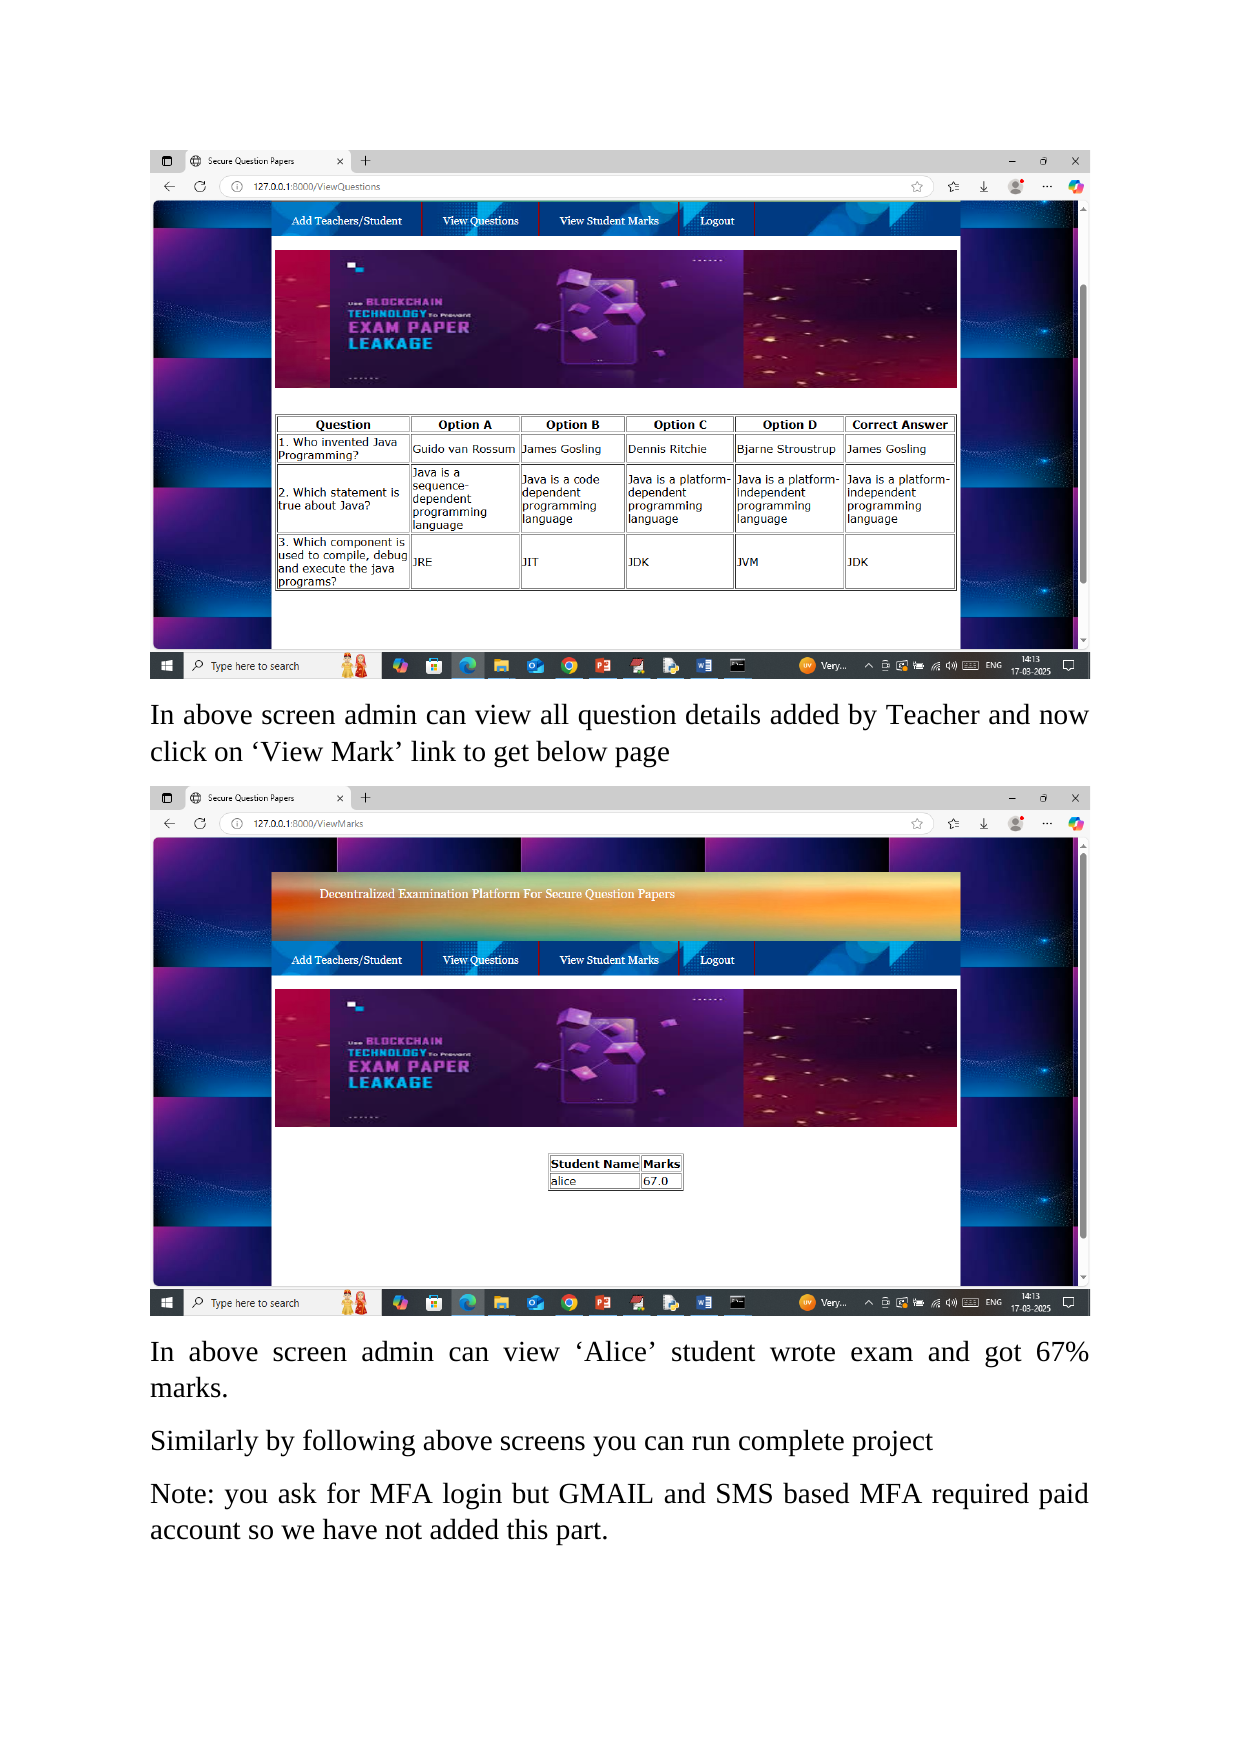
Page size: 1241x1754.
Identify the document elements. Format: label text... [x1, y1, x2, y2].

picture [150, 786, 1091, 1316]
text In above screen admin can view ‘Alice’ student wrote exam and got 67% marks. [150, 1334, 1090, 1404]
text Similarly by following above screens you can run complete project [150, 1423, 1090, 1456]
picture [150, 150, 1091, 679]
text Note: you ask for MFA login but GMAIL and SMS based MFA required paid account so we have not added this part. [150, 1476, 1090, 1545]
text In above screen admin can view all question details added by Teacher and now click on ‘View Mark’ link to get below page [150, 697, 1090, 767]
